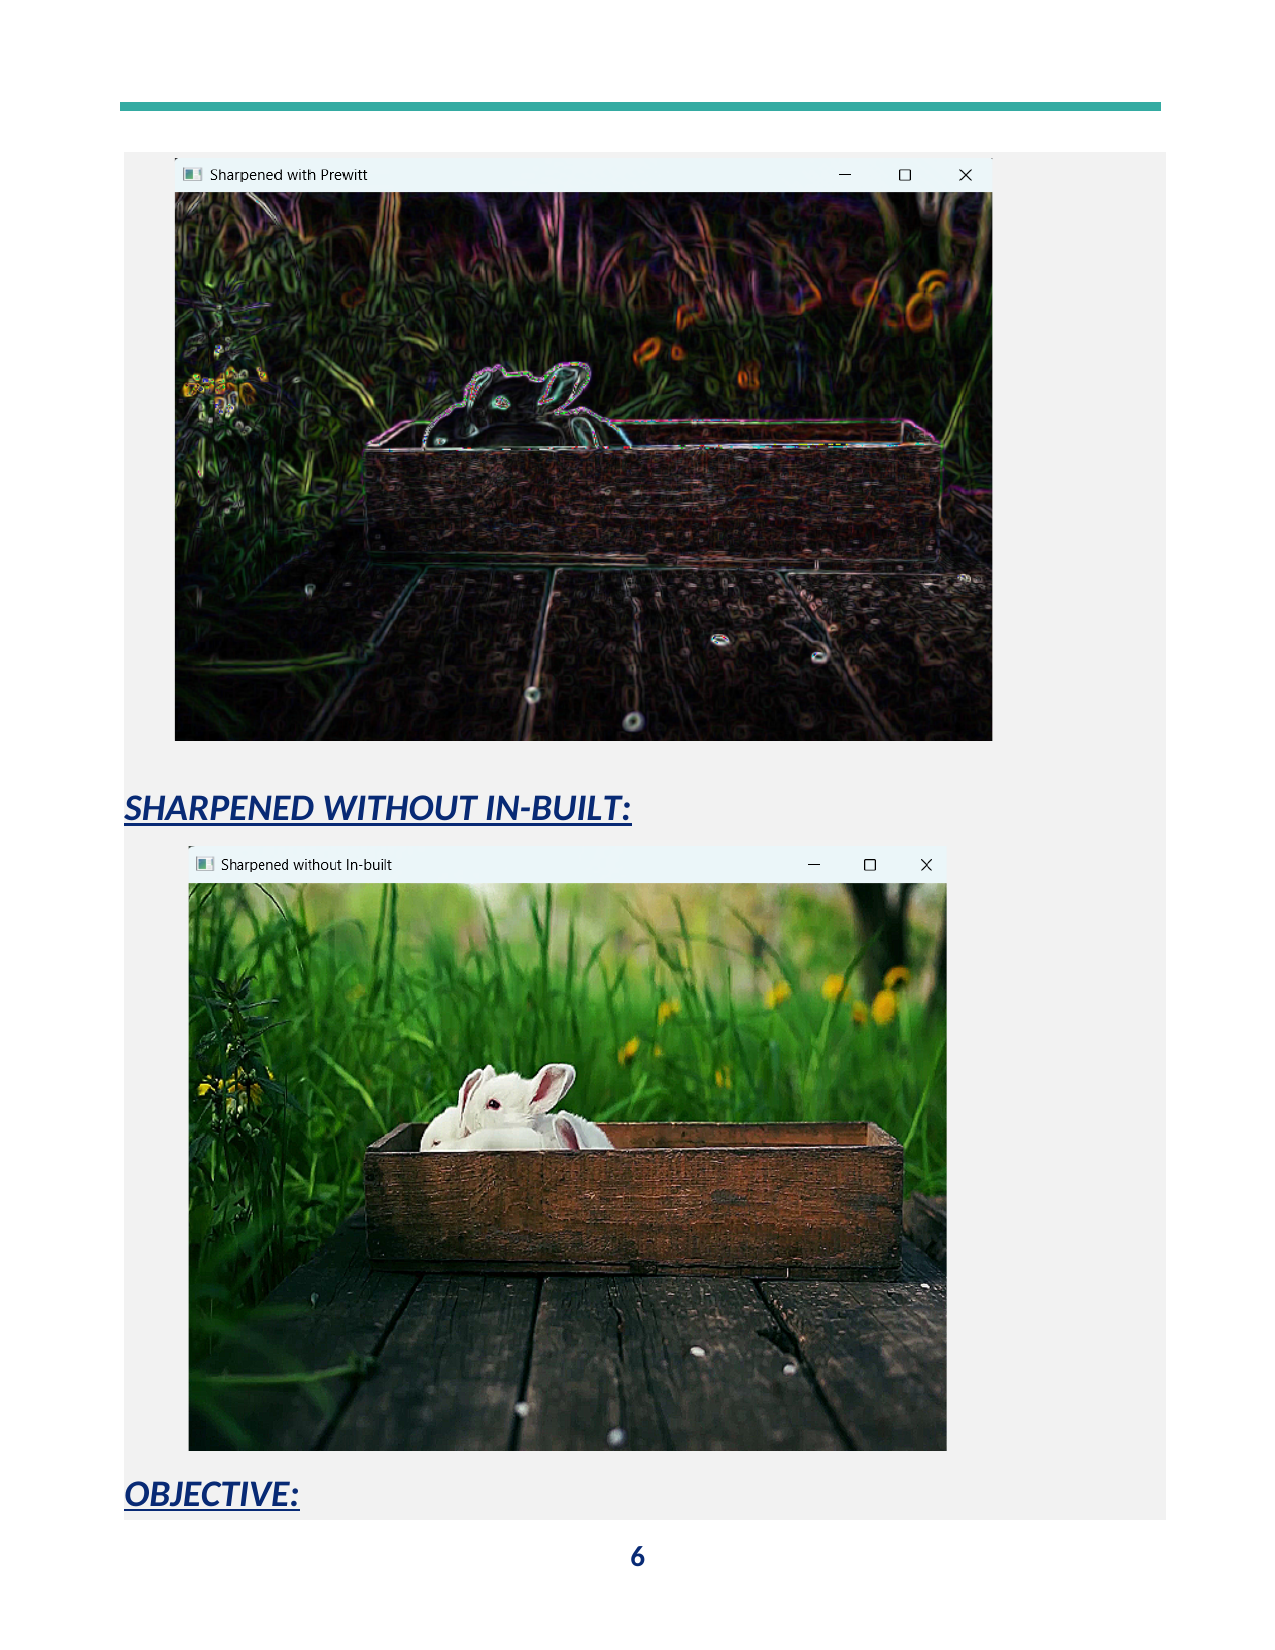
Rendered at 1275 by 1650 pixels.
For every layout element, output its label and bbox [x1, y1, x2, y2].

picture [187, 846, 946, 1450]
picture [173, 158, 992, 739]
table_cell [124, 152, 1166, 1520]
